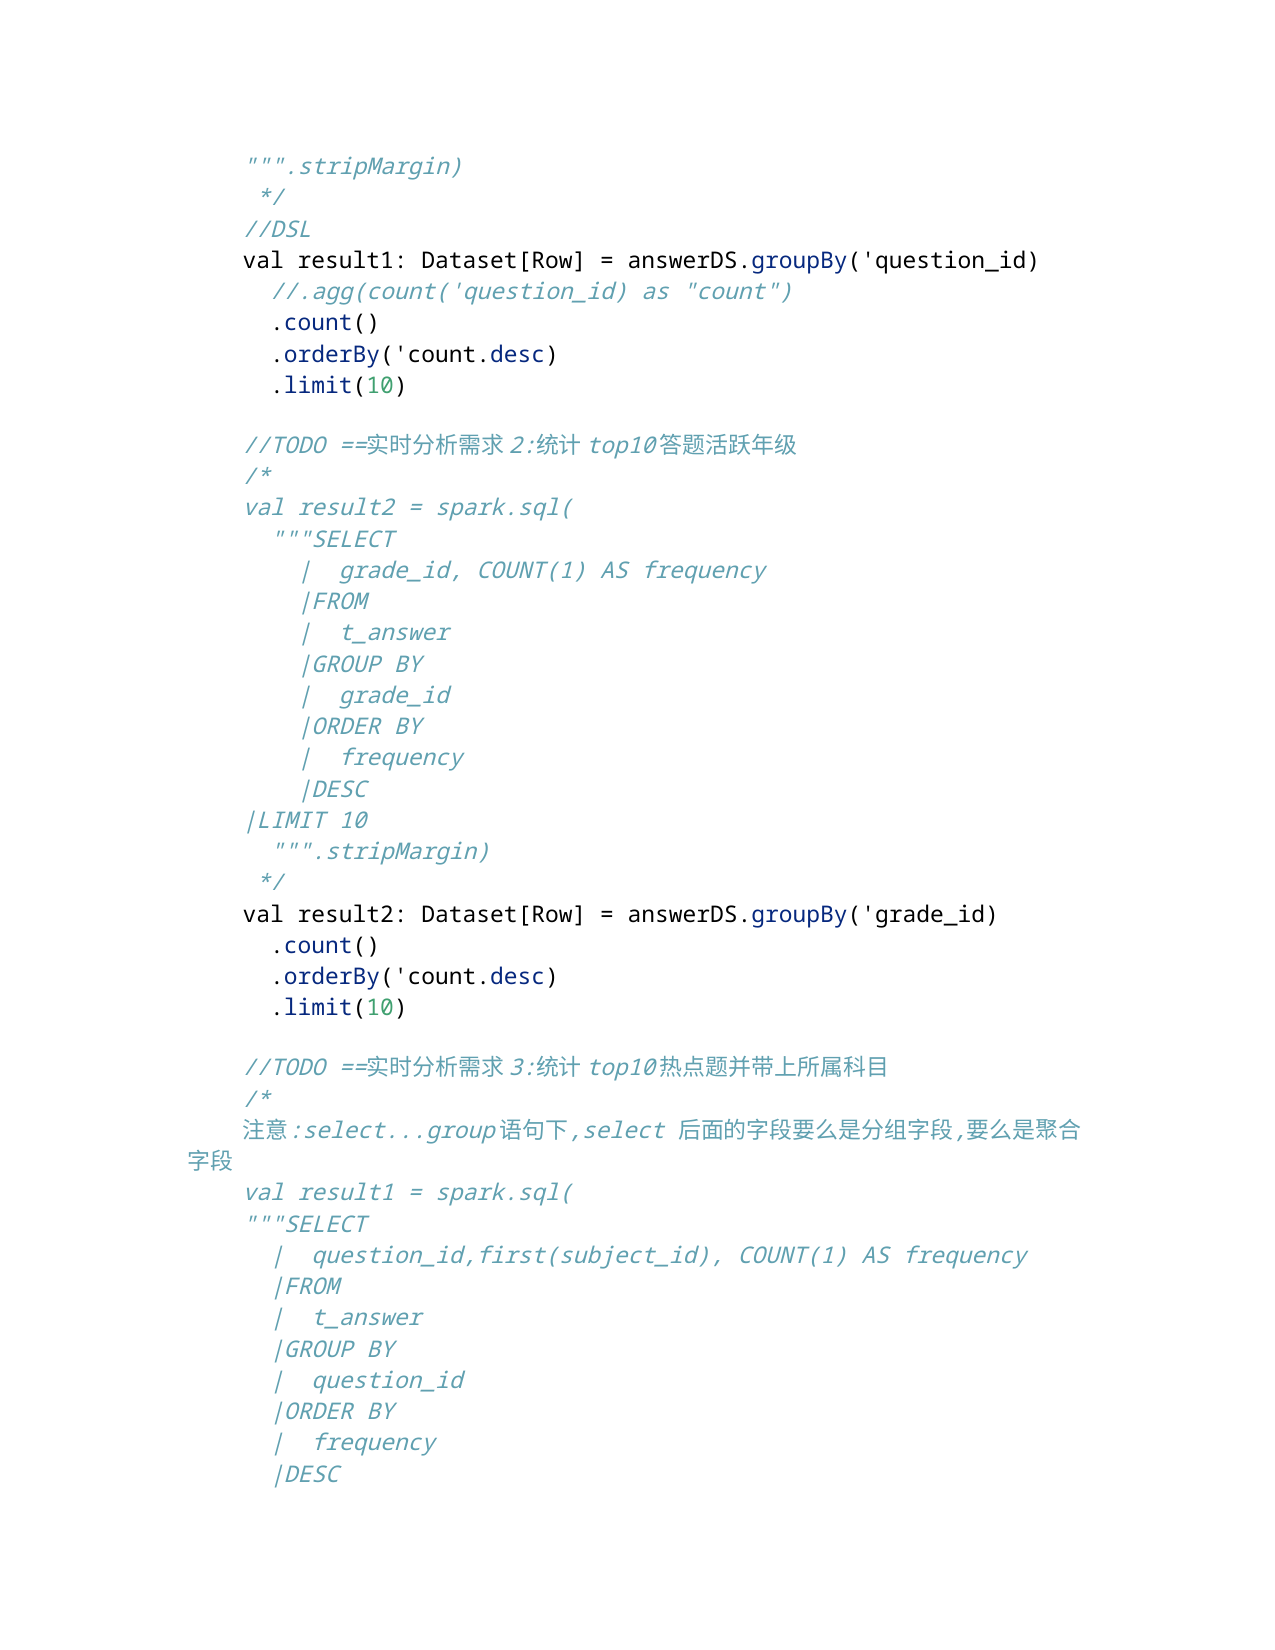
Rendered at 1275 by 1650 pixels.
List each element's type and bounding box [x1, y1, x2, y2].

text [187, 150, 1087, 1489]
